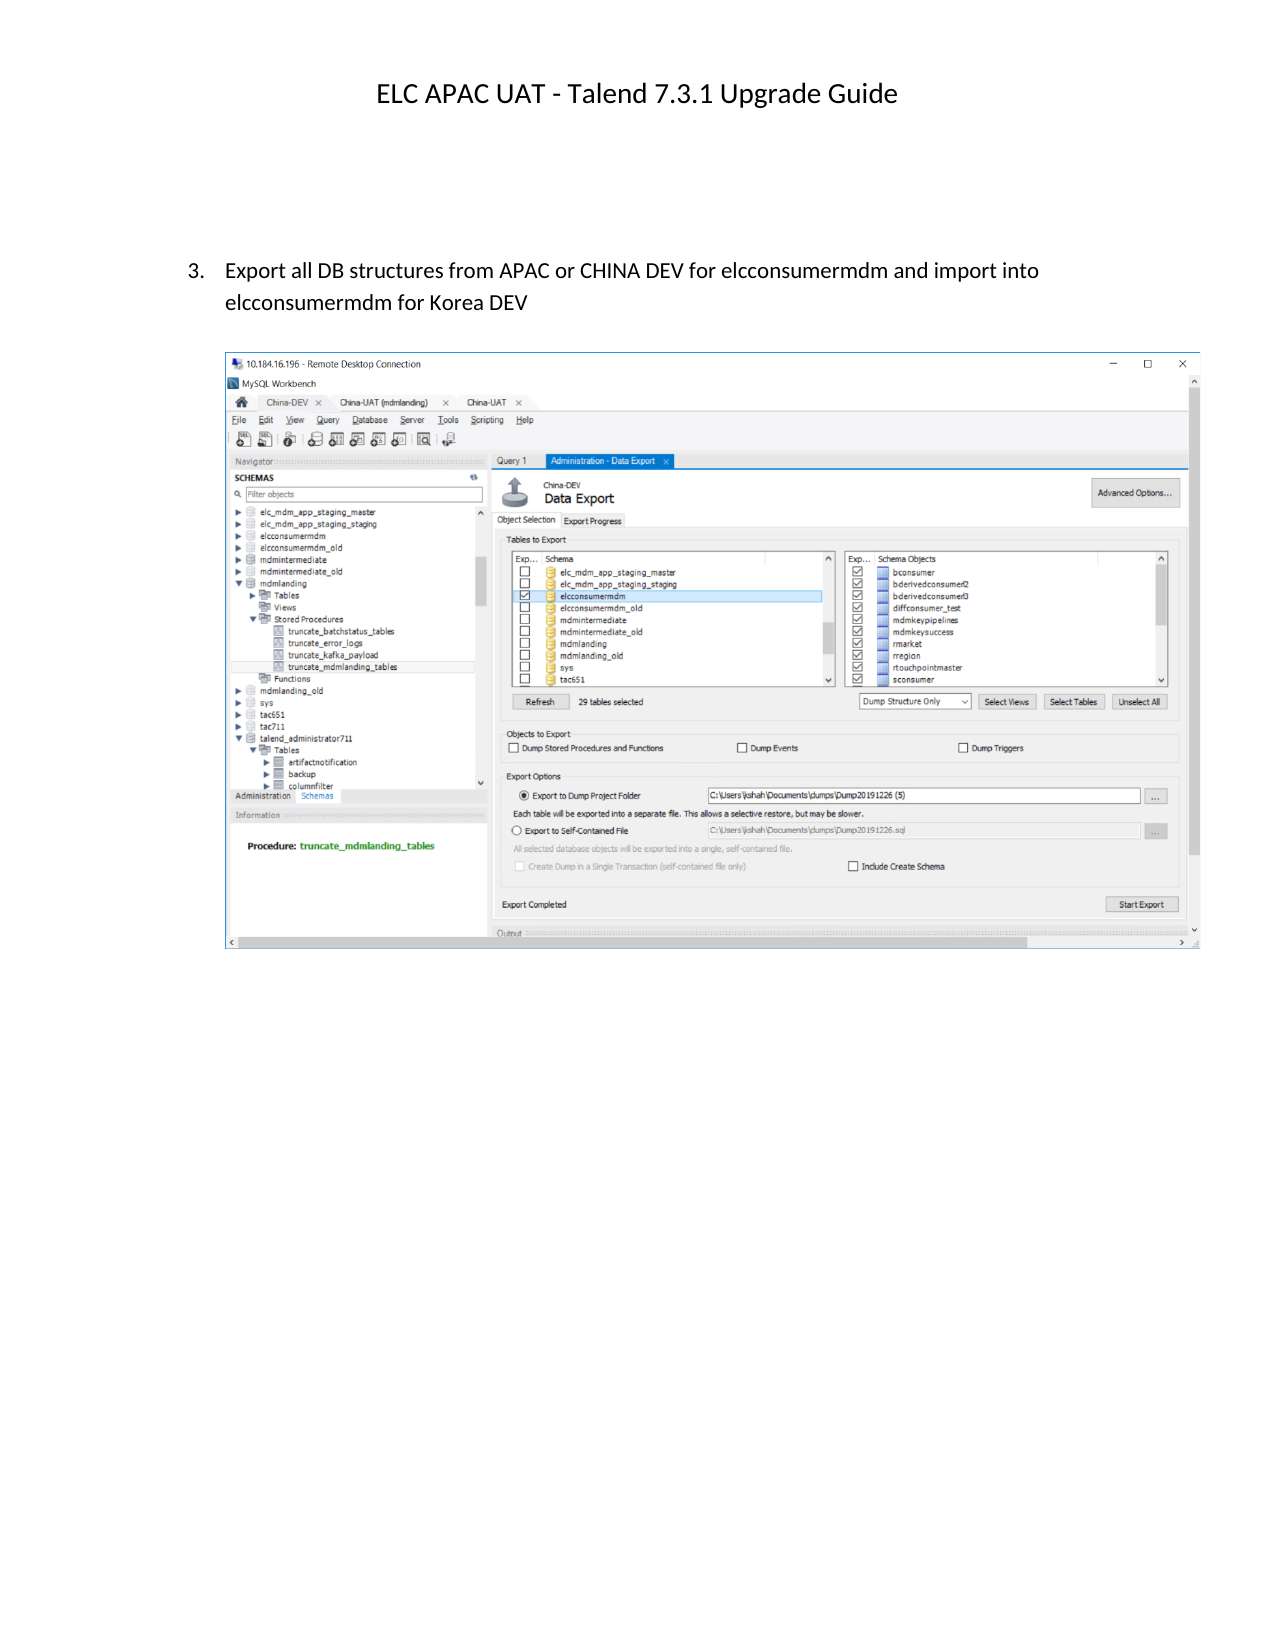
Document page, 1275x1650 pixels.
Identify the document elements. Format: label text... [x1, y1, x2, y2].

list Export all DB structures from APAC or CHINA DEV for elcconsumermdm and import into elcconsumermdm for Korea DEV [187, 256, 1125, 316]
picture [225, 352, 1200, 949]
